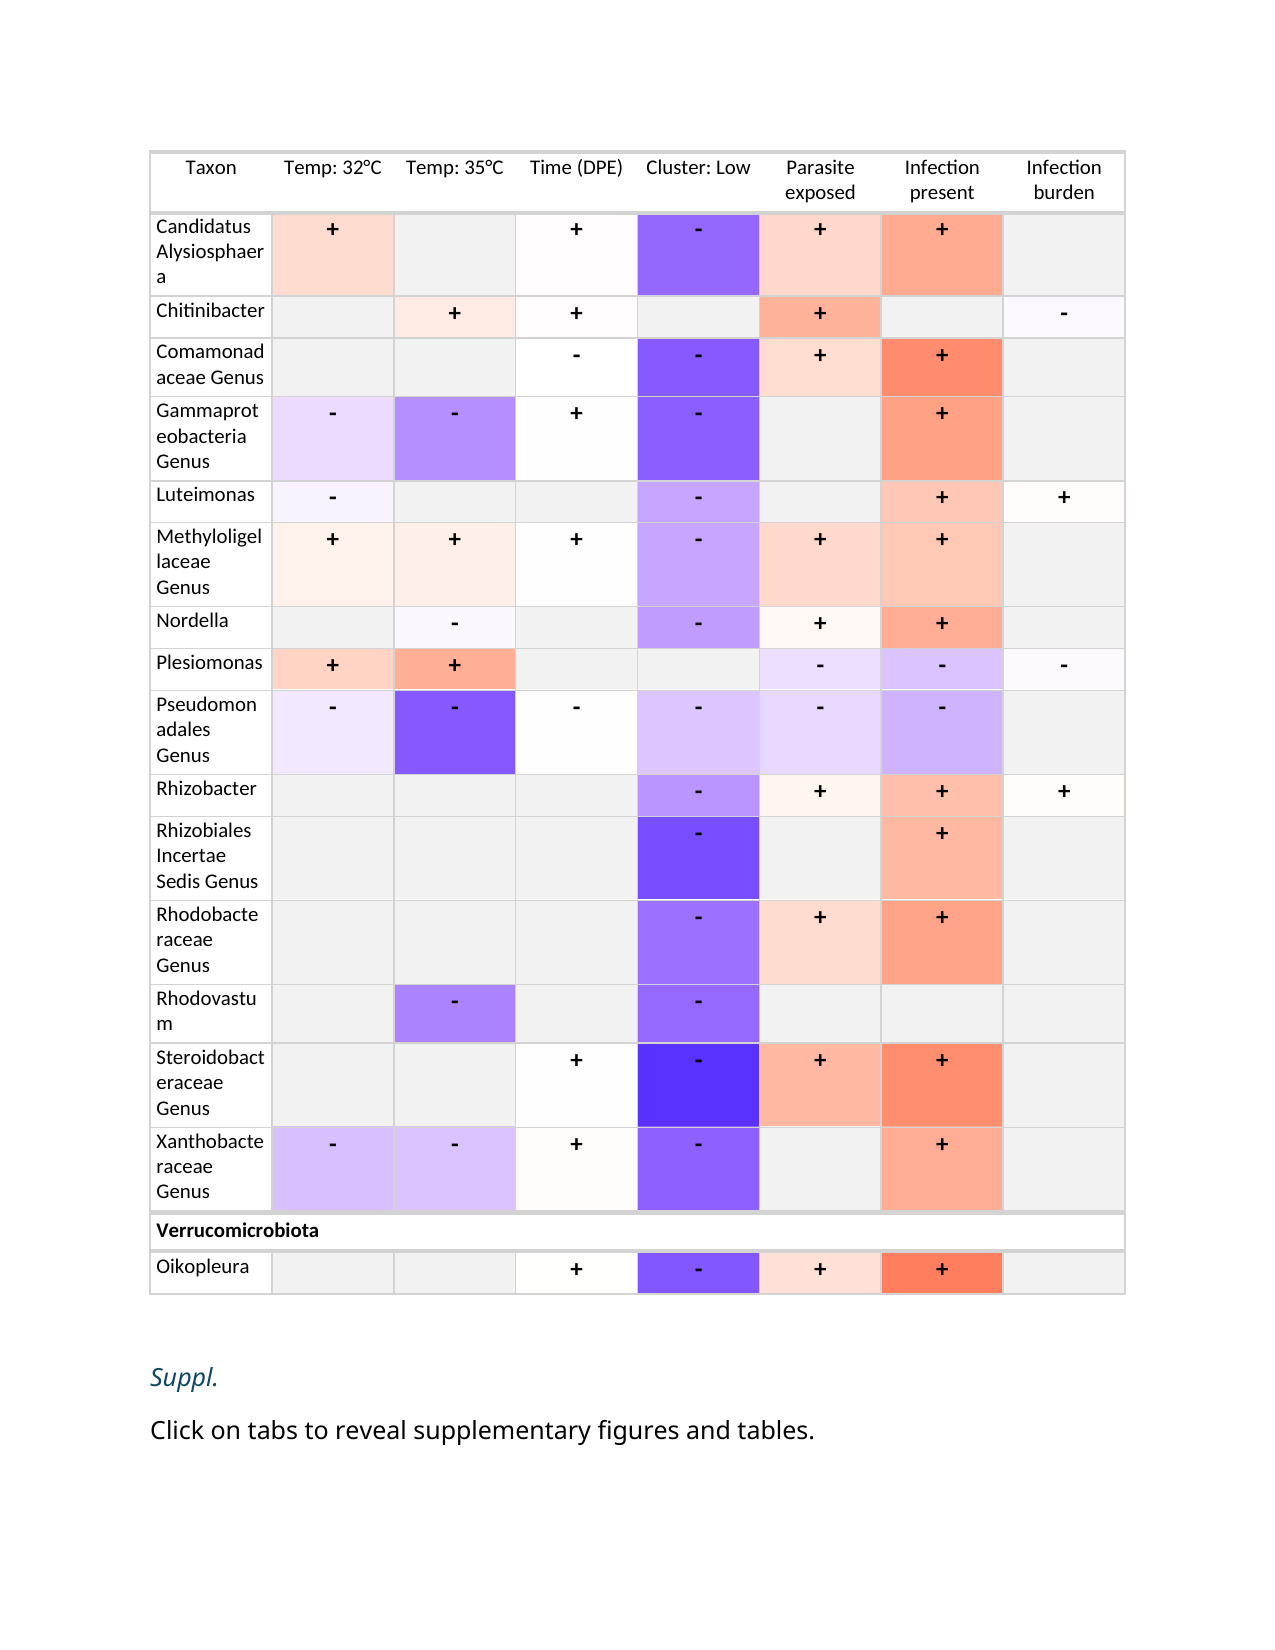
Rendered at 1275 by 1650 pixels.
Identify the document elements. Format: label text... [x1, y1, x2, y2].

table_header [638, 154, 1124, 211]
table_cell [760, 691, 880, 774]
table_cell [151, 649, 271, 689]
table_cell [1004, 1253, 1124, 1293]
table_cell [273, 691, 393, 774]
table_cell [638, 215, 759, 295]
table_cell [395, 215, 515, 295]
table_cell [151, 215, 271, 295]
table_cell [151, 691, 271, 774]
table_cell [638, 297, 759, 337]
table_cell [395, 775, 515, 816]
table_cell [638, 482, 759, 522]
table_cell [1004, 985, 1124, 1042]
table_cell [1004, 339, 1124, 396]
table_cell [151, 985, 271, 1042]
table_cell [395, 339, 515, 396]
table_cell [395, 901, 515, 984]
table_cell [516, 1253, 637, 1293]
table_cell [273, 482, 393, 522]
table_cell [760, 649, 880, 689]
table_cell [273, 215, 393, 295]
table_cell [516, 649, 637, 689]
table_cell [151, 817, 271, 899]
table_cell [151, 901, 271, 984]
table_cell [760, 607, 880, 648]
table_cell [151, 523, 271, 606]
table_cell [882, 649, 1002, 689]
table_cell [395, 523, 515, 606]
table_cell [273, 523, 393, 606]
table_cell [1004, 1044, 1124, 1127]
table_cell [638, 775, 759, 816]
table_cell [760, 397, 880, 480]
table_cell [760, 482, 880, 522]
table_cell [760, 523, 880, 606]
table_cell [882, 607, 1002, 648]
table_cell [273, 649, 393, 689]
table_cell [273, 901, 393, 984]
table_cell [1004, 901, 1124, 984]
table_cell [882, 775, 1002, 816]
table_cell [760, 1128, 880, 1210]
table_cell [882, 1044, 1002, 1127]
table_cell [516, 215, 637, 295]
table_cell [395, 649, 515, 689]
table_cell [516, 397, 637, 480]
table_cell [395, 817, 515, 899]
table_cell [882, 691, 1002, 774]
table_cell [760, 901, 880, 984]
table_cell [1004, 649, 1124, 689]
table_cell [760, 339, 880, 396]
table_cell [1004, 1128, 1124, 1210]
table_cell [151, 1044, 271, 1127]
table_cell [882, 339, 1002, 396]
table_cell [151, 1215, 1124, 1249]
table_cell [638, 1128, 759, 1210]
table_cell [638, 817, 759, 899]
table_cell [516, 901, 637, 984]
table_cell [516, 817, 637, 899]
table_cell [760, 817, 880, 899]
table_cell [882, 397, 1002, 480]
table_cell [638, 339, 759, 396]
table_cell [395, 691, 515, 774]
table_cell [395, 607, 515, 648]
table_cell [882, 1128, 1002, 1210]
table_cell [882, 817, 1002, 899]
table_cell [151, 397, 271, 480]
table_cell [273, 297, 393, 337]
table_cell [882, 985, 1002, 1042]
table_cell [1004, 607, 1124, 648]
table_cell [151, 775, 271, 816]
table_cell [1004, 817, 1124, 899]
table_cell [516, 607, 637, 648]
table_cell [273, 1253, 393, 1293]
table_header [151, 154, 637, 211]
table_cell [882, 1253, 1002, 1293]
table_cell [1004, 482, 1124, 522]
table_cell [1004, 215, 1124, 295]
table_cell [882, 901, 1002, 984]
text Click on tabs to reveal supplementary figures and tables. [150, 1412, 1125, 1446]
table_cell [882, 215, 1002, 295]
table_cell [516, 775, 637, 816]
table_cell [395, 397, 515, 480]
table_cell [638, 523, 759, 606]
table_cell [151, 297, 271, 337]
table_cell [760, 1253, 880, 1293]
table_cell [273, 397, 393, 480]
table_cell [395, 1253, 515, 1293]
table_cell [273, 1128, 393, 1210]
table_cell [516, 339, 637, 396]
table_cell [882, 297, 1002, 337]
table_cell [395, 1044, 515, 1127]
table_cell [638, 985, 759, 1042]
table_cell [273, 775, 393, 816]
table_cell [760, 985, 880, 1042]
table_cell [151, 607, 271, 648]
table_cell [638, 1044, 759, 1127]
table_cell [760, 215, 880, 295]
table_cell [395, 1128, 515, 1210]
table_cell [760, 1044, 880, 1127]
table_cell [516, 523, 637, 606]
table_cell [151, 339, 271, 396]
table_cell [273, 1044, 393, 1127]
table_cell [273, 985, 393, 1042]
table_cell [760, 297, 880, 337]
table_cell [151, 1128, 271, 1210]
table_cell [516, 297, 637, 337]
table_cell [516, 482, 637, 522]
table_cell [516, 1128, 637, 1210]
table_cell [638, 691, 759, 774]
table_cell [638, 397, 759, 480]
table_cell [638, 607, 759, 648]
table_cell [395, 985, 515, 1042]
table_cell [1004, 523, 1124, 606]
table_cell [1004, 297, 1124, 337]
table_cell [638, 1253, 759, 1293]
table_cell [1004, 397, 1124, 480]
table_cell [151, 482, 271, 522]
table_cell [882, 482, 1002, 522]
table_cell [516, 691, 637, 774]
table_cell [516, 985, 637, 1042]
subtitle Suppl. [150, 1359, 1125, 1394]
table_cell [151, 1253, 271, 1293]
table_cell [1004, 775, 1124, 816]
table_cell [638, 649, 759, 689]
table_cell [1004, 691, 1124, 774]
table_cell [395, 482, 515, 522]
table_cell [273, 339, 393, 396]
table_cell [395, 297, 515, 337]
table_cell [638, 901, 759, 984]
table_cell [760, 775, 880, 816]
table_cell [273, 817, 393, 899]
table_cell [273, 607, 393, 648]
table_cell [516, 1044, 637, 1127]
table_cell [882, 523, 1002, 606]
